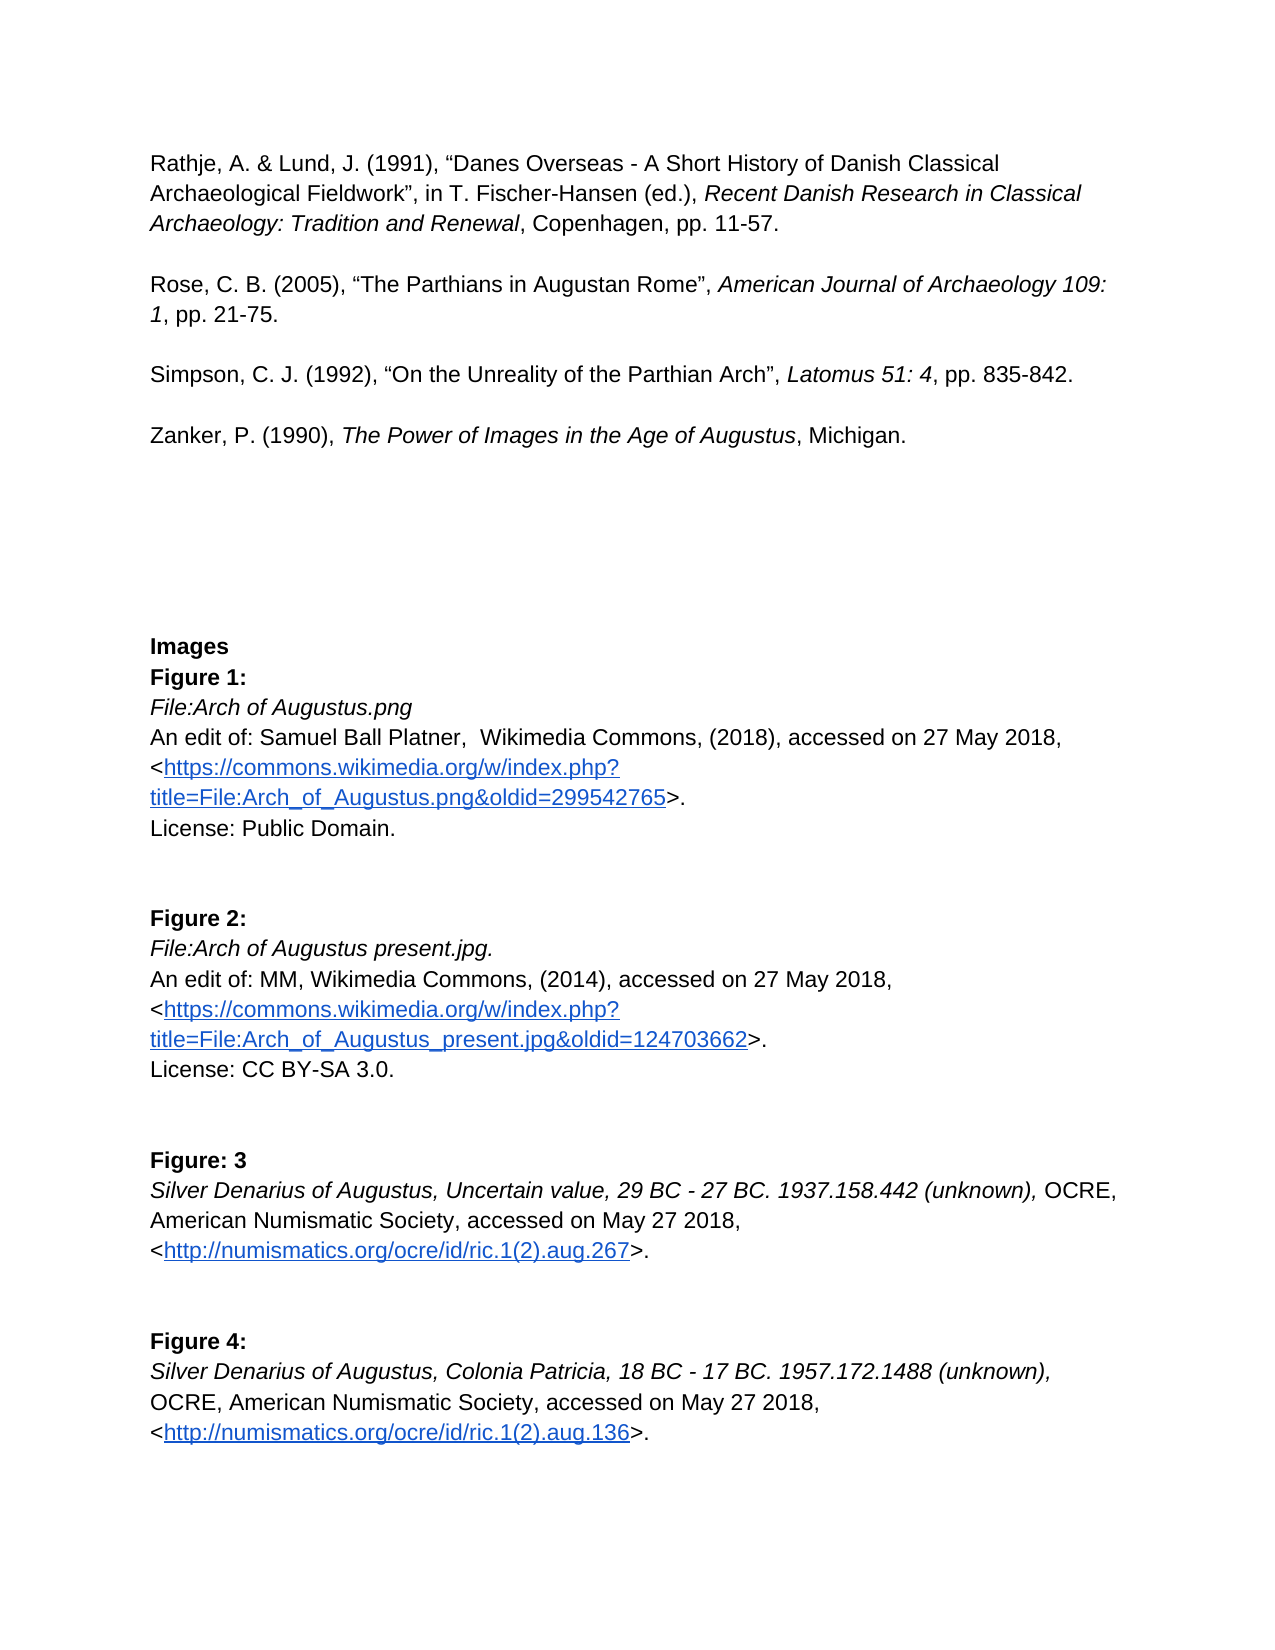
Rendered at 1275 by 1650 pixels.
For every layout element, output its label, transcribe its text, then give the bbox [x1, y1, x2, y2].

text Figure 4: [150, 1328, 1125, 1354]
text File:Arch of Augustus.png An edit of: Samuel Ball Platner, Wikimedia Commons, (2018), accessed on 27 May 2018, <https://commons.wikimedia.org/w/index.php?title=File:Arch_of_Augustus.png&oldid=299542765>. License: Public Domain. [150, 694, 1125, 841]
text Silver Denarius of Augustus, Colonia Patricia, 18 BC - 17 BC. 1957.172.1488 (unknown), OCRE, American Numismatic Society, accessed on May 27 2018, <http://numismatics.org/ocre/id/ric.1(2).aug.136>. [150, 1358, 1125, 1445]
text Images Figure 1: [150, 633, 1125, 690]
text Rose, C. B. (2005), “The Parthians in Augustan Rome”, American Journal of Archaeology 109: 1, pp. 21-75. [150, 271, 1125, 327]
text Simpson, C. J. (1992), “On the Unreality of the Parthian Arch”, Latomus 51: 4, pp. 835-842. [150, 361, 1125, 388]
text Figure: 3 [150, 1147, 1125, 1173]
text Zanker, P. (1990), The Power of Images in the Age of Augustus, Michigan. [150, 422, 1125, 448]
text File:Arch of Augustus present.jpg. An edit of: MM, Wikimedia Commons, (2014), accessed on 27 May 2018, <https://commons.wikimedia.org/w/index.php?title=File:Arch_of_Augustus_present.jpg&oldid=124703662>. License: CC BY-SA 3.0. [150, 935, 1125, 1083]
text Rathje, A. & Lund, J. (1991), “Danes Overseas - A Short History of Danish Classical Archaeological Fieldwork”, in T. Fischer-Hansen (ed.), Recent Danish Research in Classical Archaeology: Tradition and Renewal, Copenhagen, pp. 11-57. [150, 150, 1125, 237]
text Figure 2: [150, 905, 1125, 932]
text Silver Denarius of Augustus, Uncertain value, 29 BC - 27 BC. 1937.158.442 (unknown), OCRE, American Numismatic Society, accessed on May 27 2018, <http://numismatics.org/ocre/id/ric.1(2).aug.267>. [150, 1177, 1125, 1264]
